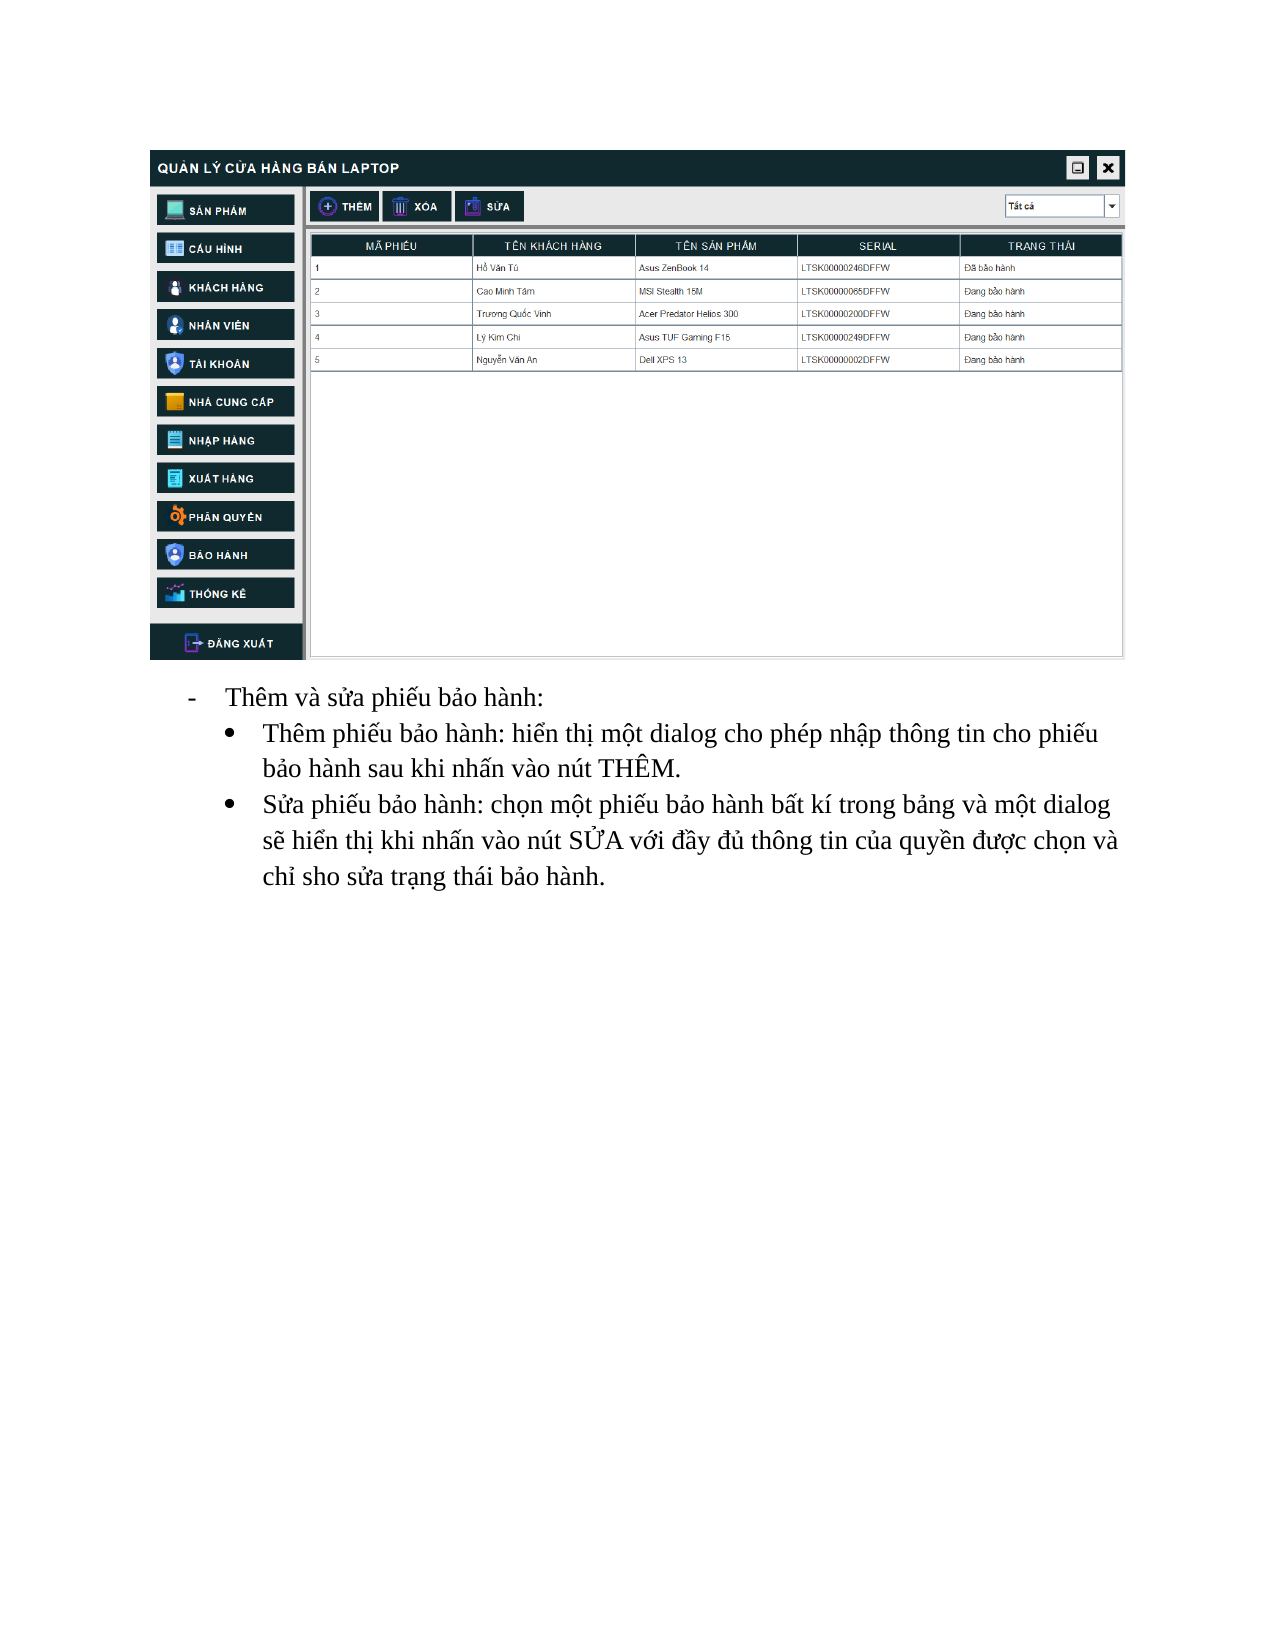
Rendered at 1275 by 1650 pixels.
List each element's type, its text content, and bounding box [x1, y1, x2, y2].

picture [150, 150, 1125, 660]
list Thêm và sửa phiếu bảo hành: [187, 681, 1125, 712]
list Sửa phiếu bảo hành: chọn một phiếu bảo hành bất kí trong bảng và một dialog sẽ hiển thị khi nhấn vào nút SỬA với đầy đủ thông tin của quyền được chọn và chỉ sho sửa trạng thái bảo hành. [225, 788, 1125, 891]
list Thêm phiếu bảo hành: hiển thị một dialog cho phép nhập thông tin cho phiếu bảo hành sau khi nhấn vào nút THÊM. [225, 717, 1125, 784]
